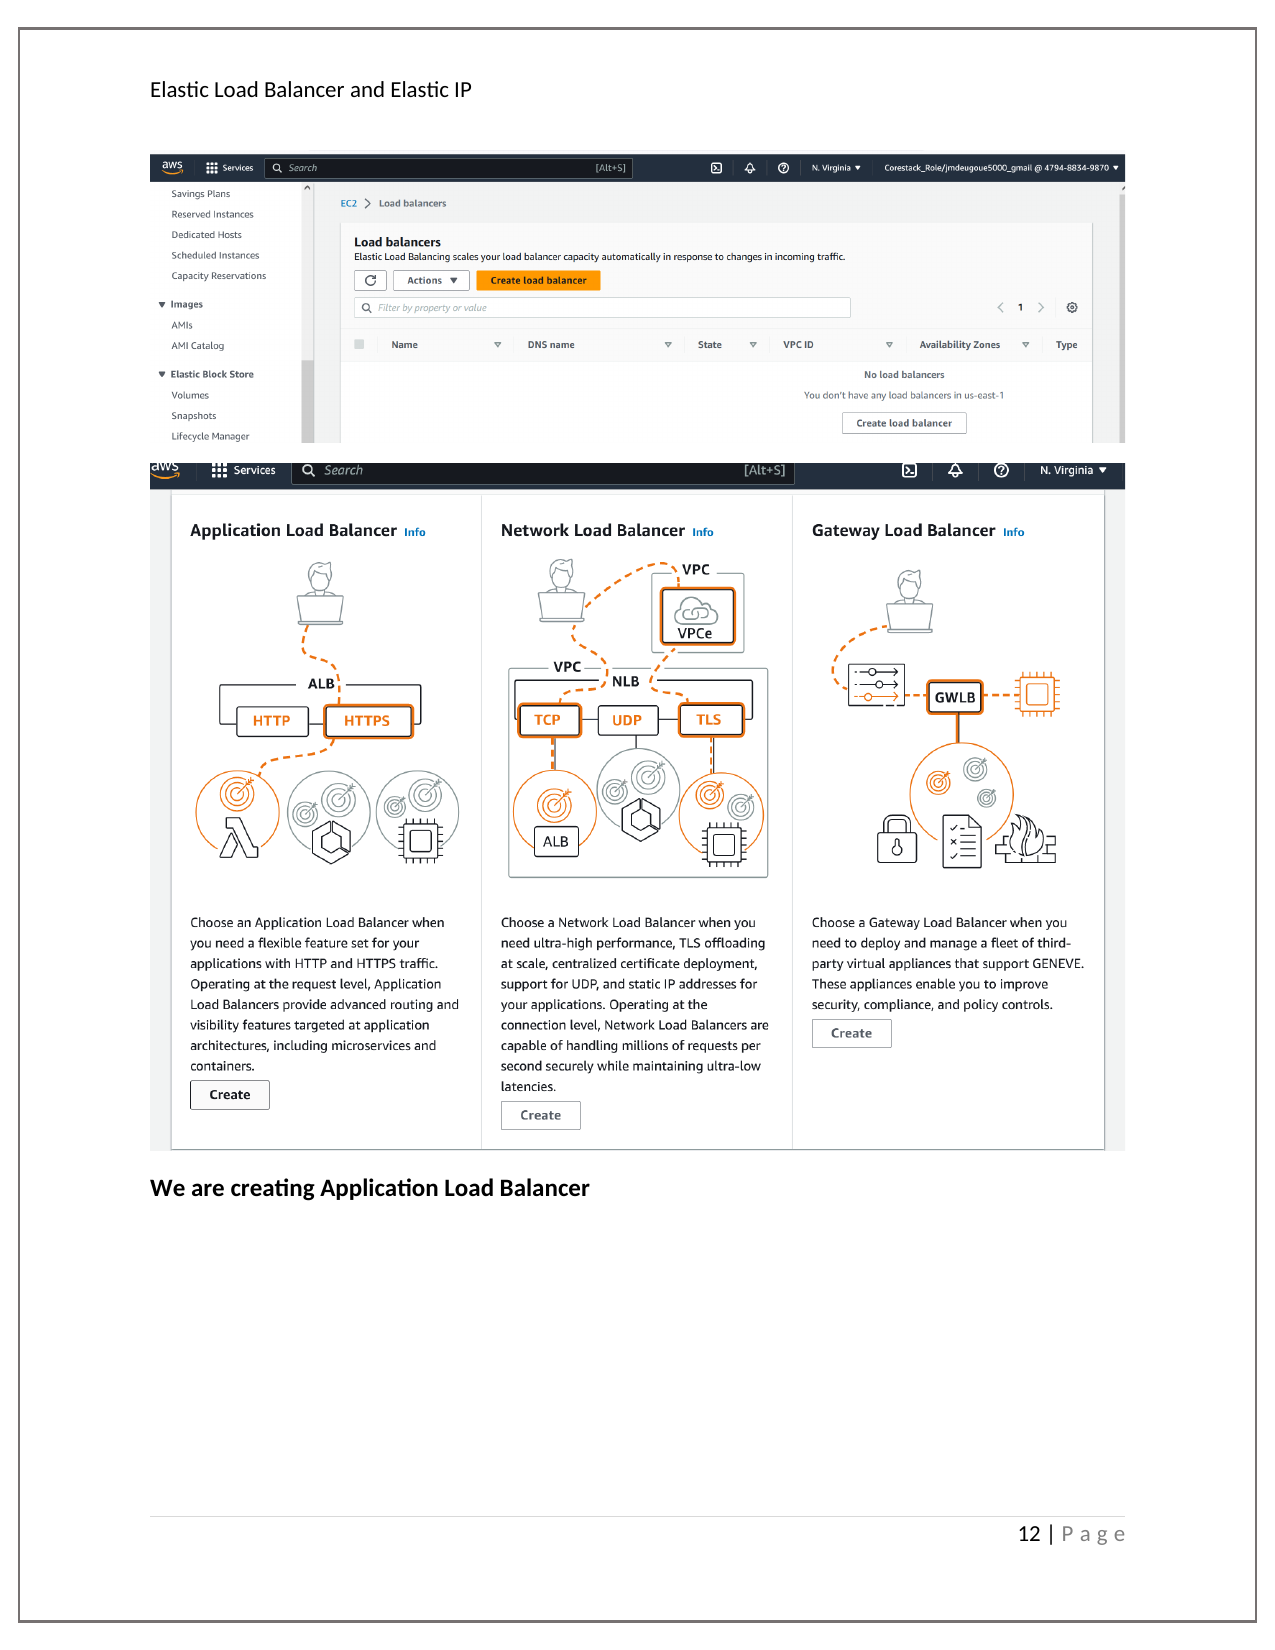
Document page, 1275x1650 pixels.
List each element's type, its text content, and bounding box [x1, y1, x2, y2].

picture [150, 150, 1125, 443]
picture [150, 463, 1125, 1151]
text We are creating Application Load Balancer [150, 1172, 1125, 1202]
